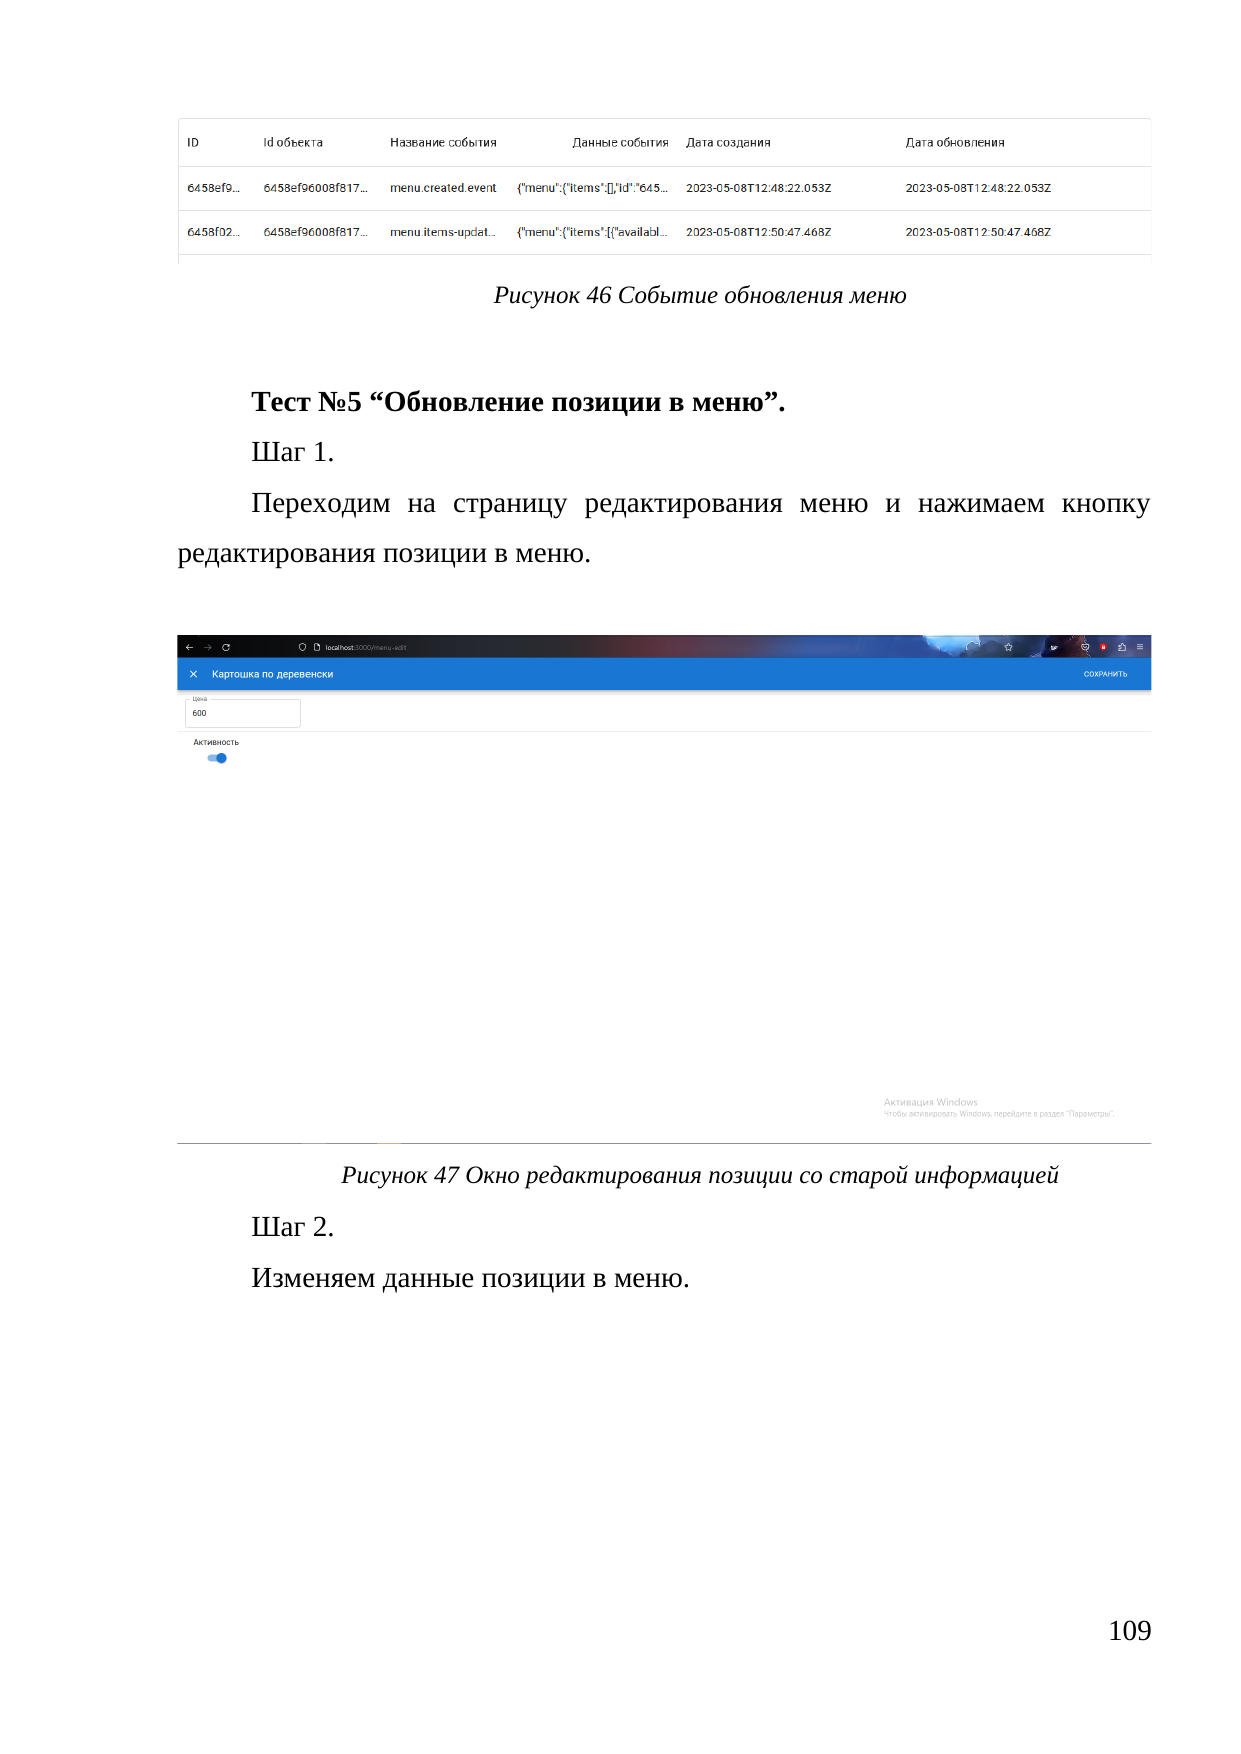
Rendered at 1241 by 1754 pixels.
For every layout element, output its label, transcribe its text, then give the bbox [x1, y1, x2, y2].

picture [177, 118, 1152, 264]
text Шаг 1. [177, 434, 1152, 468]
text Изменяем данные позиции в меню. [177, 1260, 1152, 1293]
text Переходим на страницу редактирования меню и нажимаем кнопку редактирования позиции в меню. [177, 485, 1152, 569]
picture [177, 635, 1152, 1144]
subtitle Тест №5 “Обновление позиции в меню”. [177, 384, 1152, 418]
text Шаг 2. [177, 1209, 1152, 1243]
